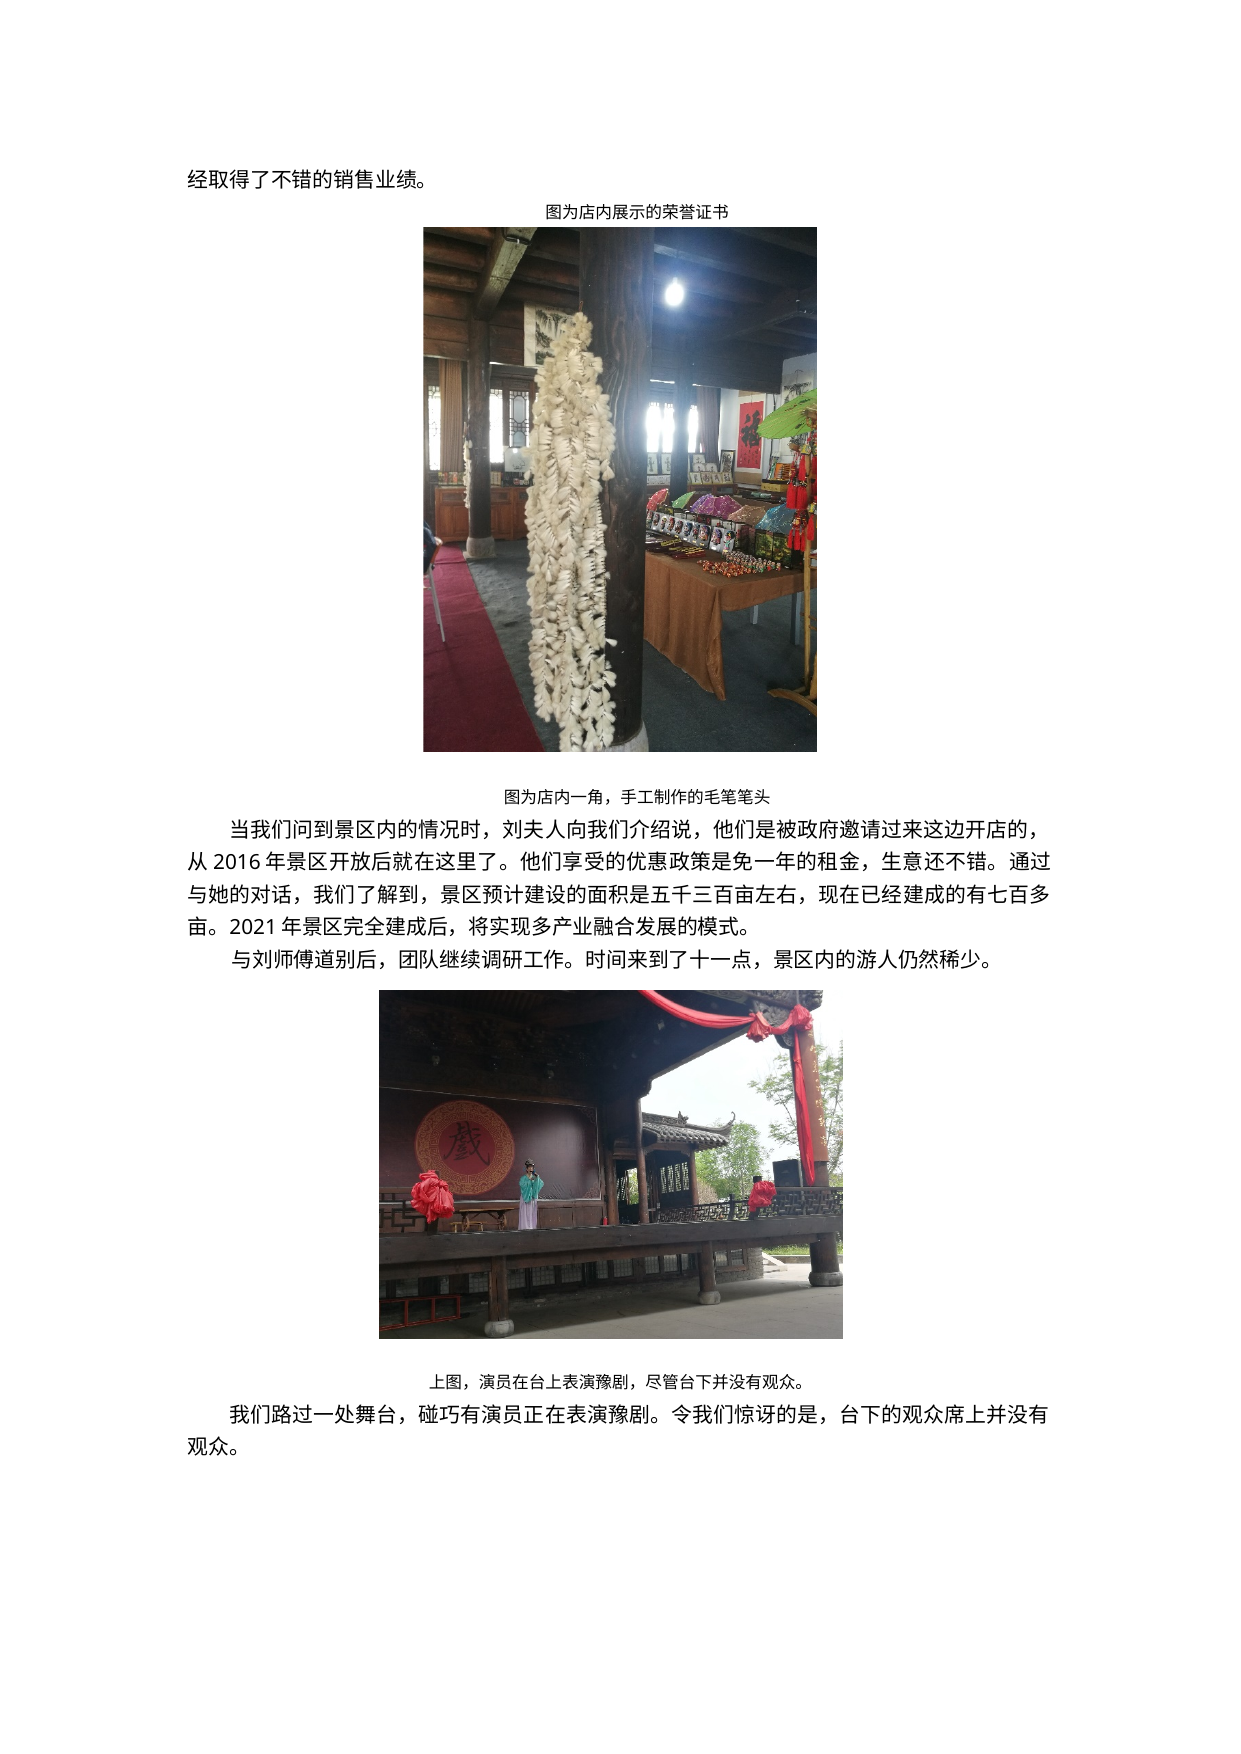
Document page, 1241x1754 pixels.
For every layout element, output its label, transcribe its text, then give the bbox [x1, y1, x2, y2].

text 我们向刘师傅的夫人询问了店里的经营情况，得知周末和节假日的生意会比往常的要好一些，这与之前我们询问的结果相符。刘师傅的夫人介绍说，他们已经成立了一家毛笔公司，投身到更接近市场的文化产业中来。通过与省内周口市的公司合作，借助“汝阳刘”的品牌，已经取得了不错的销售业绩。 [187, 162, 1053, 194]
text 与刘师傅道别后，团队继续调研工作。时间来到了十一点，景区内的游人仍然稀少。 [187, 942, 1053, 974]
text 当我们问到景区内的情况时，刘夫人向我们介绍说，他们是被政府邀请过来这边开店的，从2016年景区开放后就在这里了。他们享受的优惠政策是免一年的租金，生意还不错。通过与她的对话，我们了解到，景区预计建设的面积是五千三百亩左右，现在已经建成的有七百多亩。2021年景区完全建成后，将实现多产业融合发展的模式。 [187, 812, 1053, 942]
text 我们路过一处舞台，碰巧有演员正在表演豫剧。令我们惊讶的是，台下的观众席上并没有观众。 [187, 1397, 1053, 1462]
text 图为店内展示的荣誉证书 [187, 194, 1053, 227]
picture [379, 990, 843, 1339]
picture [423, 227, 817, 752]
